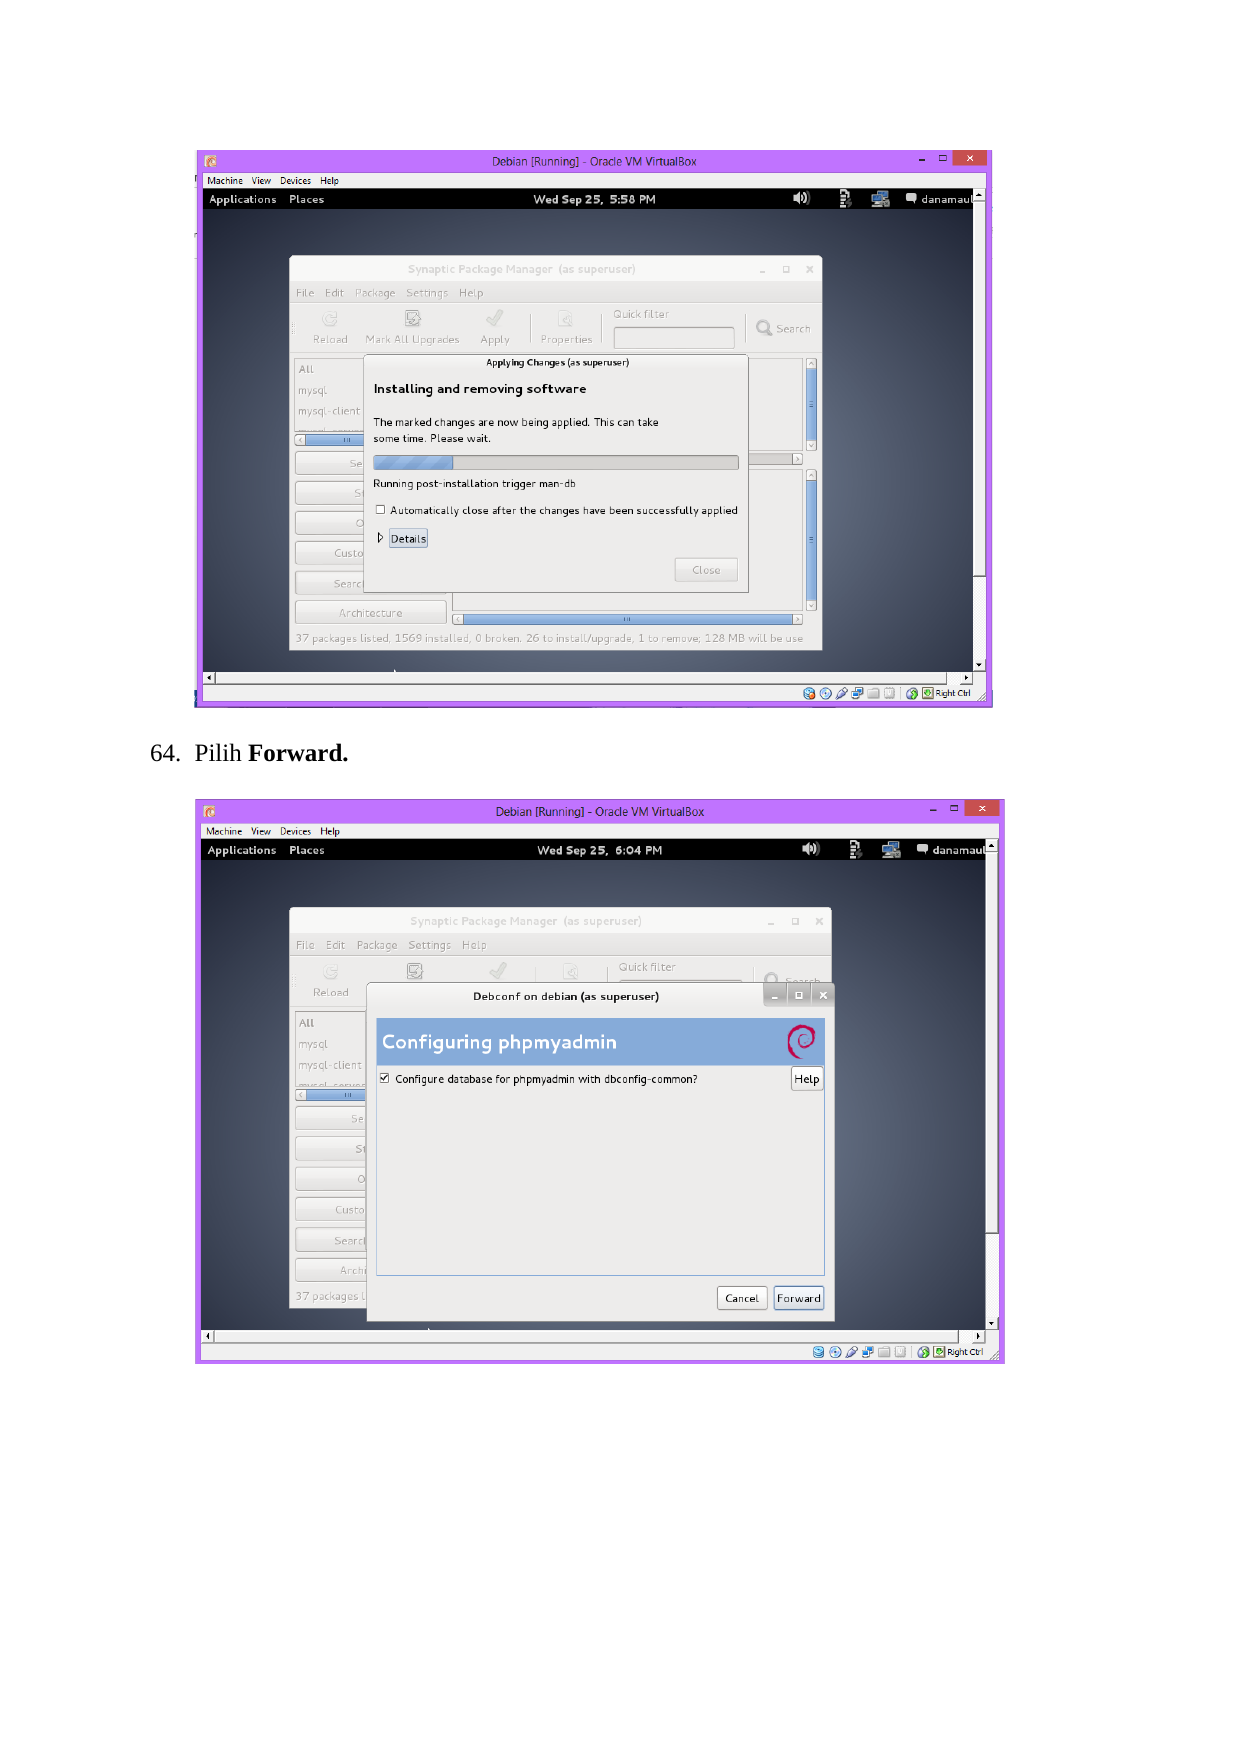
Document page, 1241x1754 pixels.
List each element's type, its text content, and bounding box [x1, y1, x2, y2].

list Pilih Forward. [150, 738, 1090, 767]
picture [195, 799, 1005, 1364]
picture [194, 150, 993, 708]
